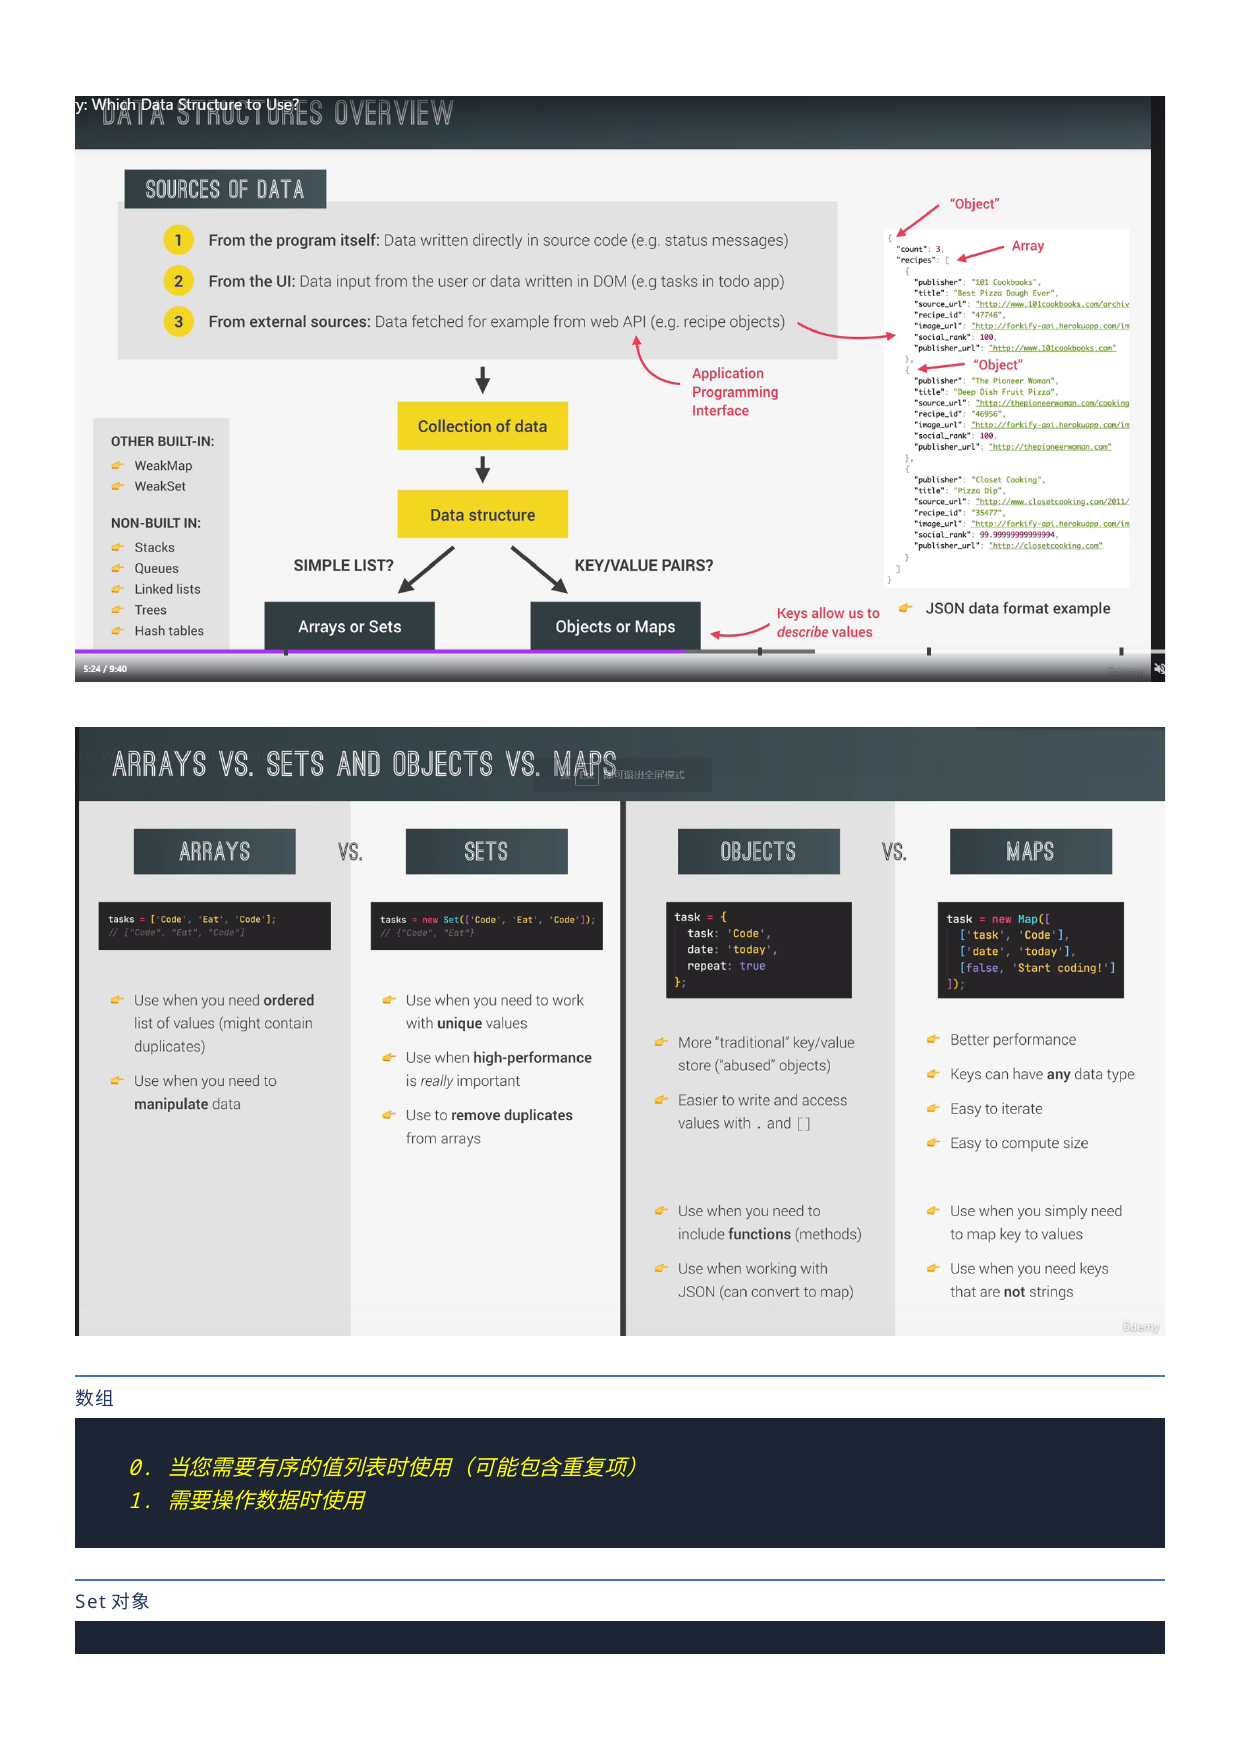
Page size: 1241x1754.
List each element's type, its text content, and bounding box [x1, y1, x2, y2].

picture [75, 96, 1166, 682]
text 0. 当您需要有序的值列表时使用（可能包含重复项） [75, 1450, 1165, 1483]
text 1. 需要操作数据时使用 [75, 1483, 1165, 1515]
subtitle 数组 [75, 1377, 1165, 1413]
picture [75, 727, 1166, 1336]
subtitle Set对象 [75, 1581, 1165, 1617]
